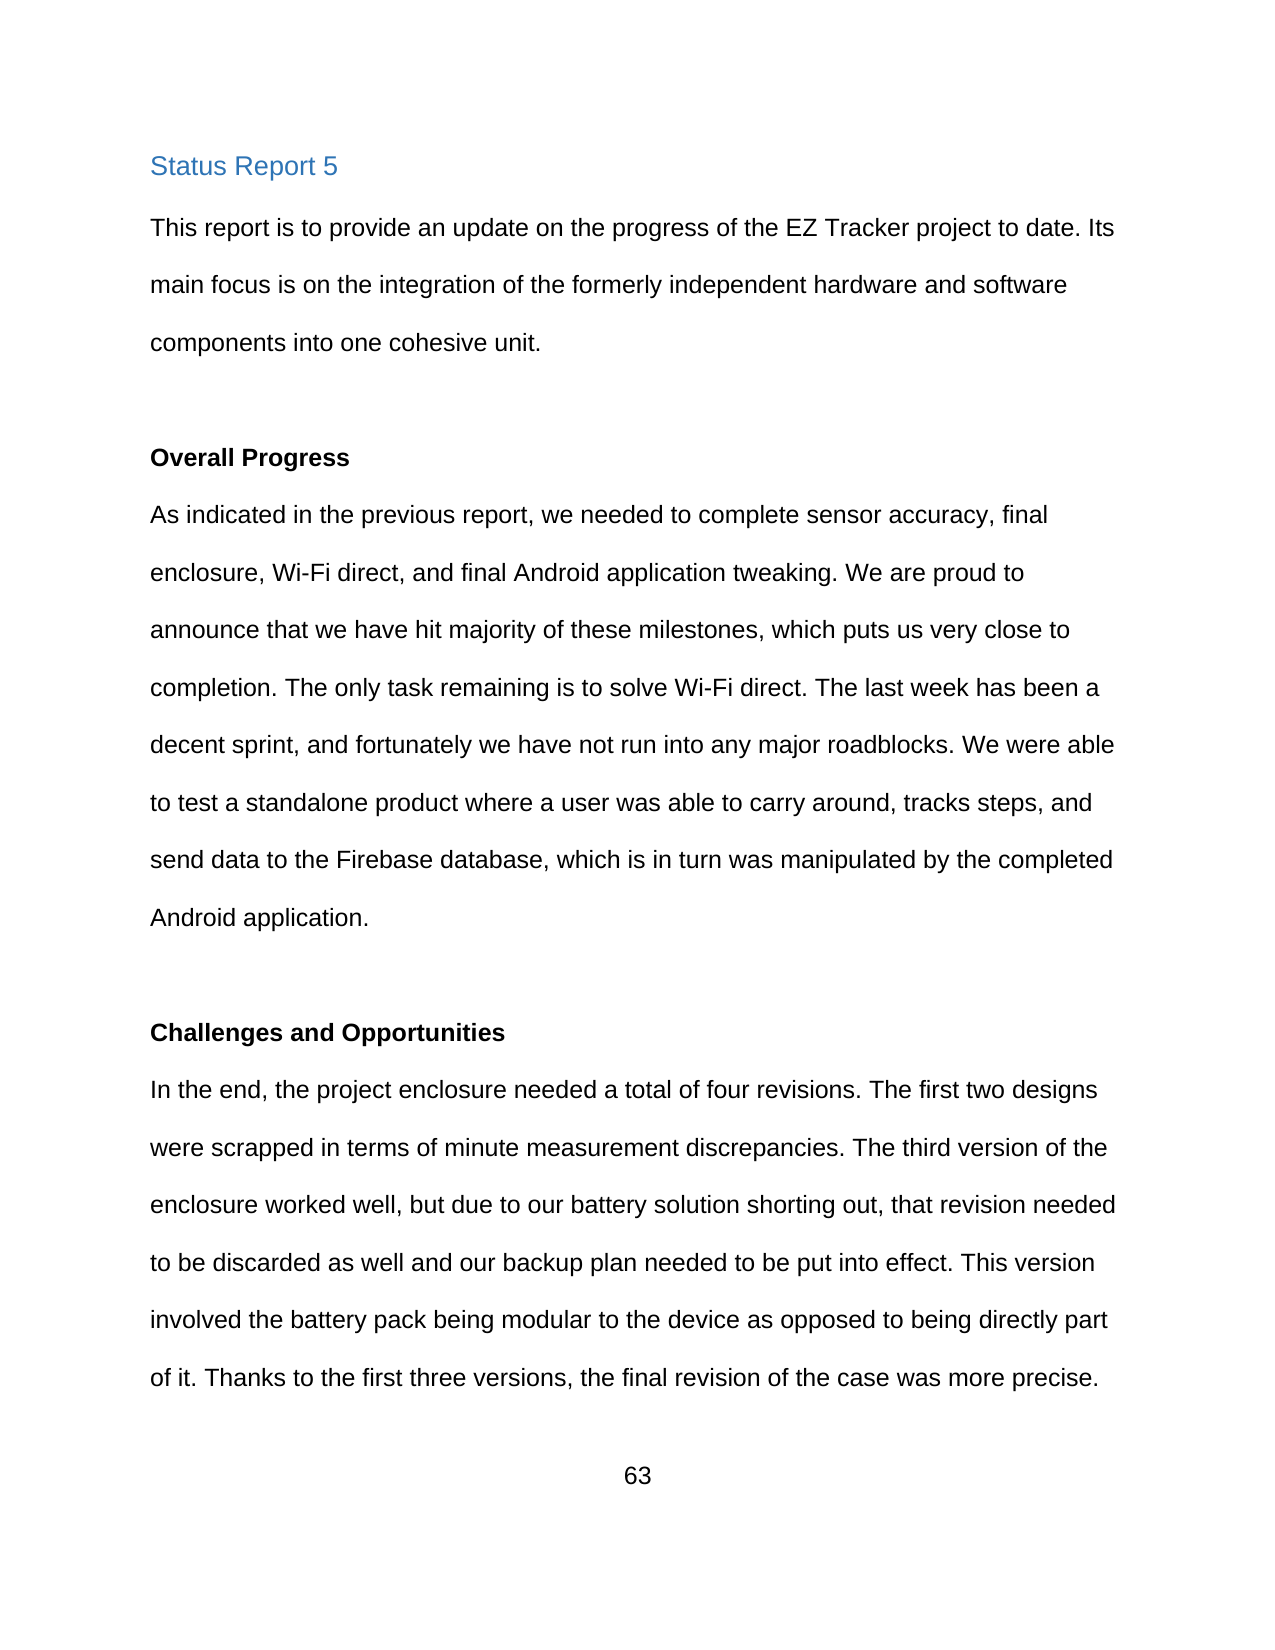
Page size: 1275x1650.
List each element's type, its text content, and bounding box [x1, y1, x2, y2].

text As indicated in the previous report, we needed to complete sensor accuracy, final enclosure, Wi-Fi direct, and final Android application tweaking. We are proud to announce that we have hit majority of these milestones, which puts us very close to completion. The only task remaining is to solve Wi-Fi direct. The last week has been a decent sprint, and fortunately we have not run into any major roadblocks. We were able to test a standalone product where a user was able to carry around, tracks steps, and send data to the Firebase database, which is in turn was manipulated by the completed Android application. [150, 500, 1125, 931]
text Overall Progress [150, 442, 1125, 471]
text This report is to provide an update on the progress of the EZ Tracker project to date. Its main focus is on the integration of the formerly independent hardware and software components into one cohesive unit. [150, 212, 1125, 356]
subtitle Status Report 5 [150, 150, 1125, 181]
text In the end, the project enclosure needed a total of four revisions. The first two designs were scrapped in terms of minute measurement discrepancies. The third version of the enclosure worked well, but due to our battery solution shorting out, that revision needed to be discarded as well and our backup plan needed to be put into effect. This version involved the battery pack being modular to the device as opposed to being directly part of it. Thanks to the first three versions, the final revision of the case was more precise. [150, 1075, 1125, 1391]
text Challenges and Opportunities [150, 1017, 1125, 1046]
